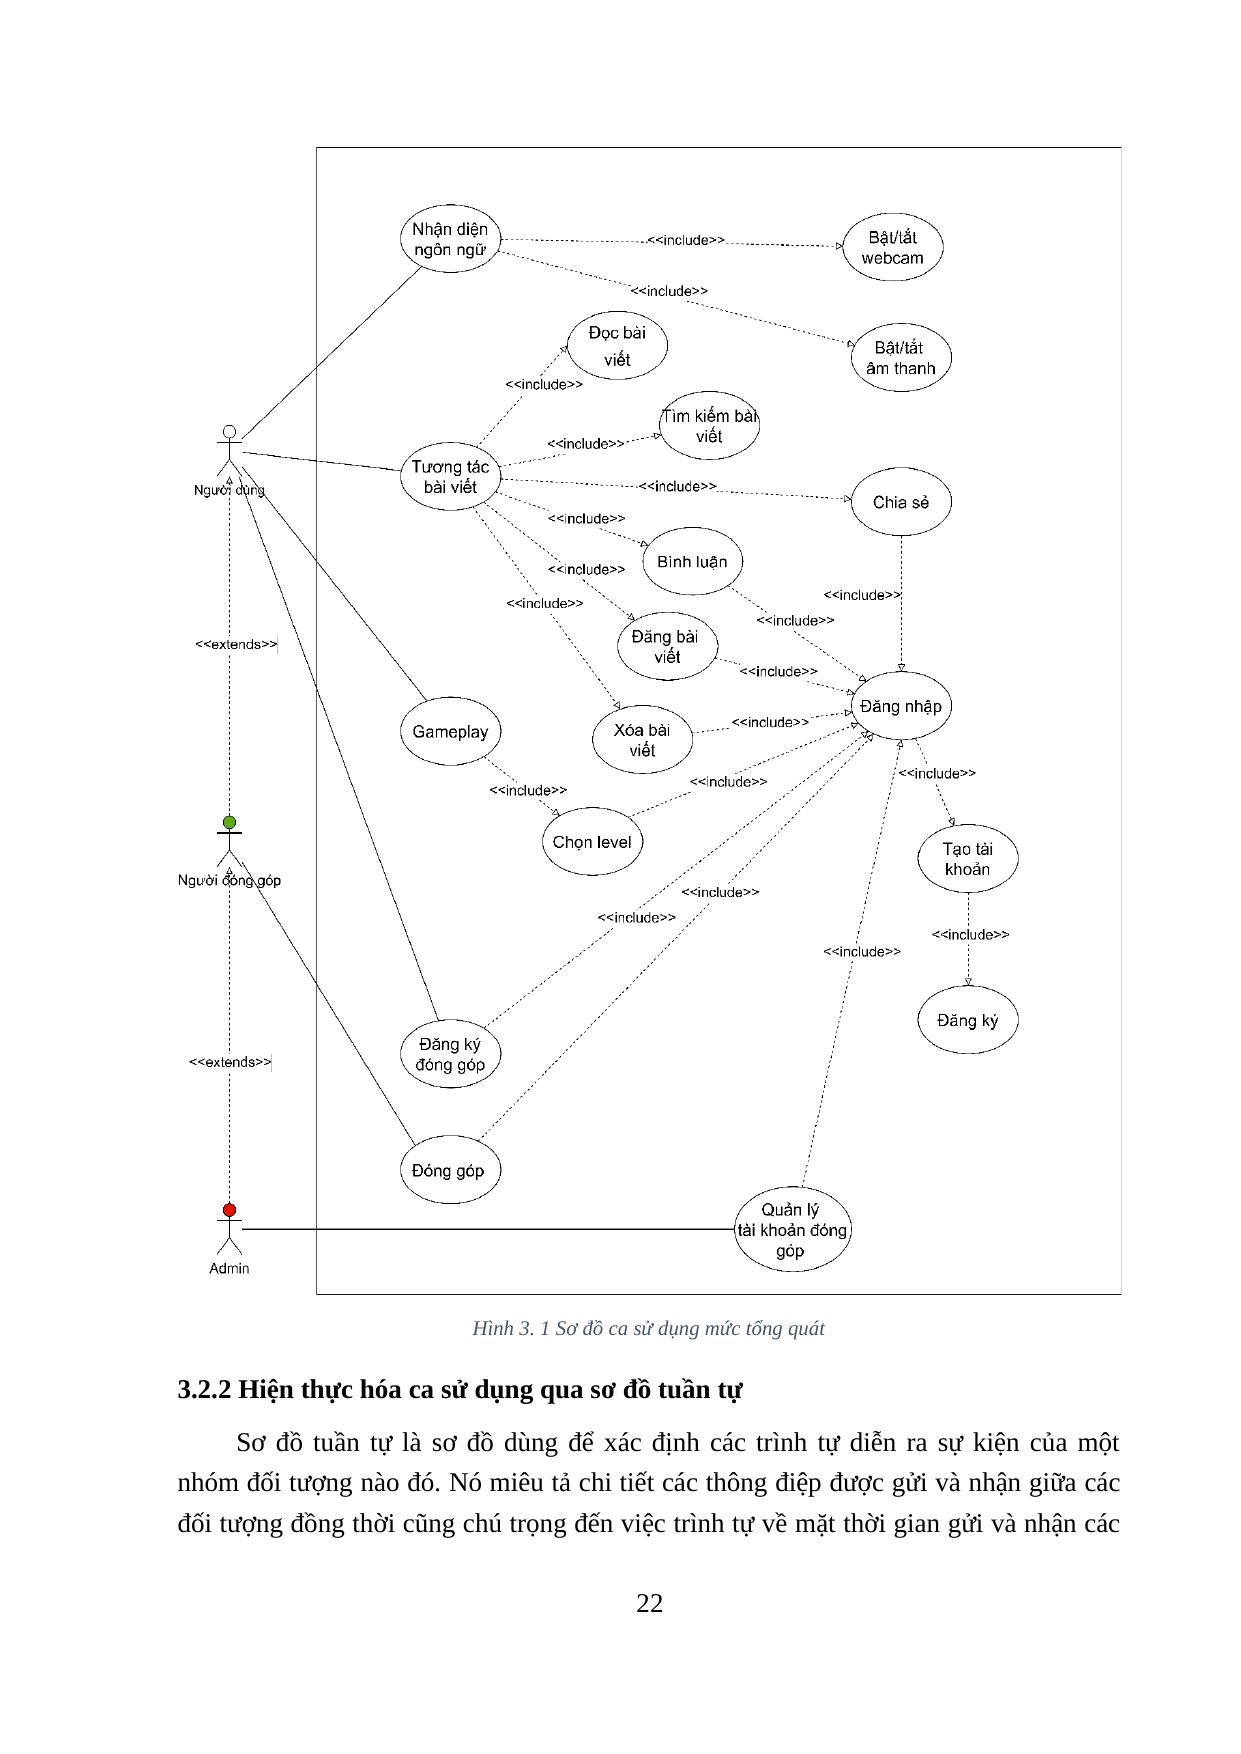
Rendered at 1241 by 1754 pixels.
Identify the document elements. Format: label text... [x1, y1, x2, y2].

subtitle 3.2.2 Hiện thực hóa ca sử dụng qua sơ đồ tuần tự [177, 1373, 1122, 1404]
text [177, 1426, 1122, 1538]
picture [177, 147, 1122, 1295]
